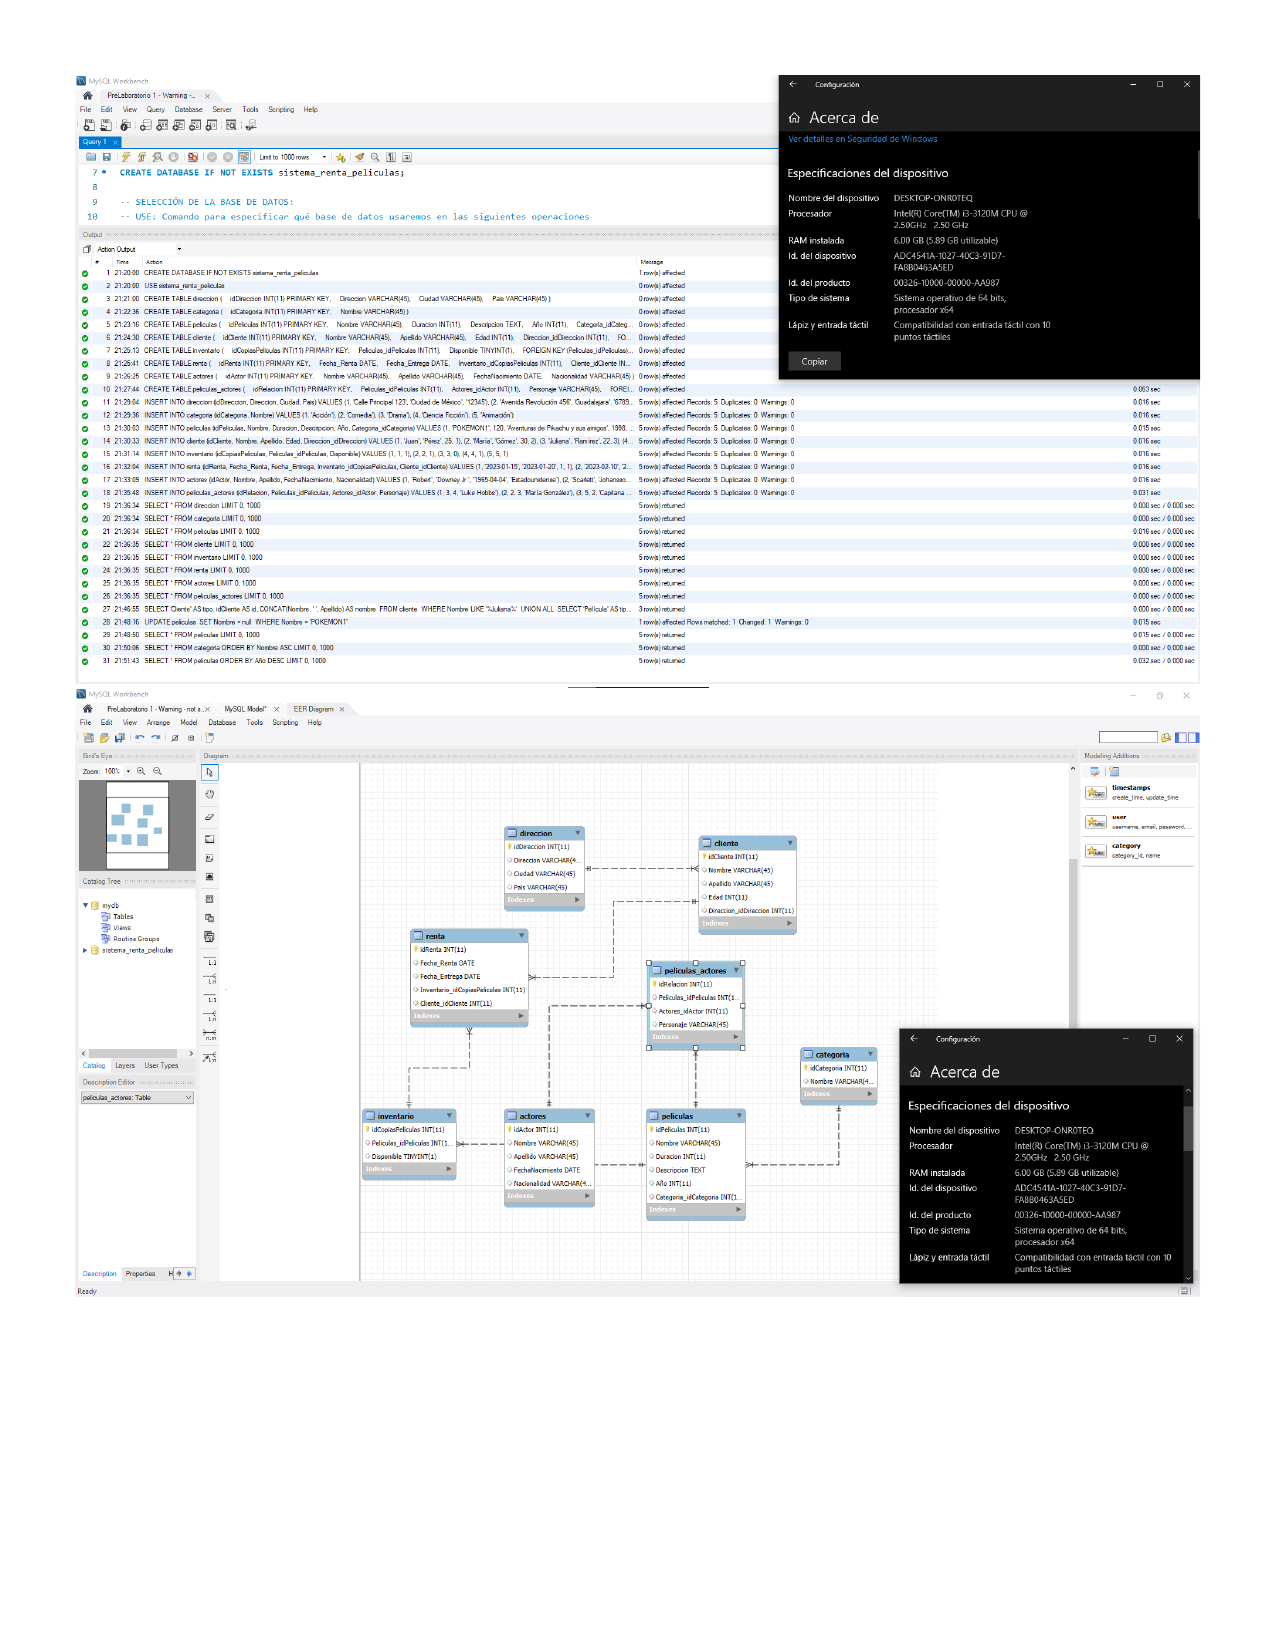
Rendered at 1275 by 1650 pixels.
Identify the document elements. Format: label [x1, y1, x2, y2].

picture [75, 687, 1200, 1297]
picture [75, 75, 1200, 684]
